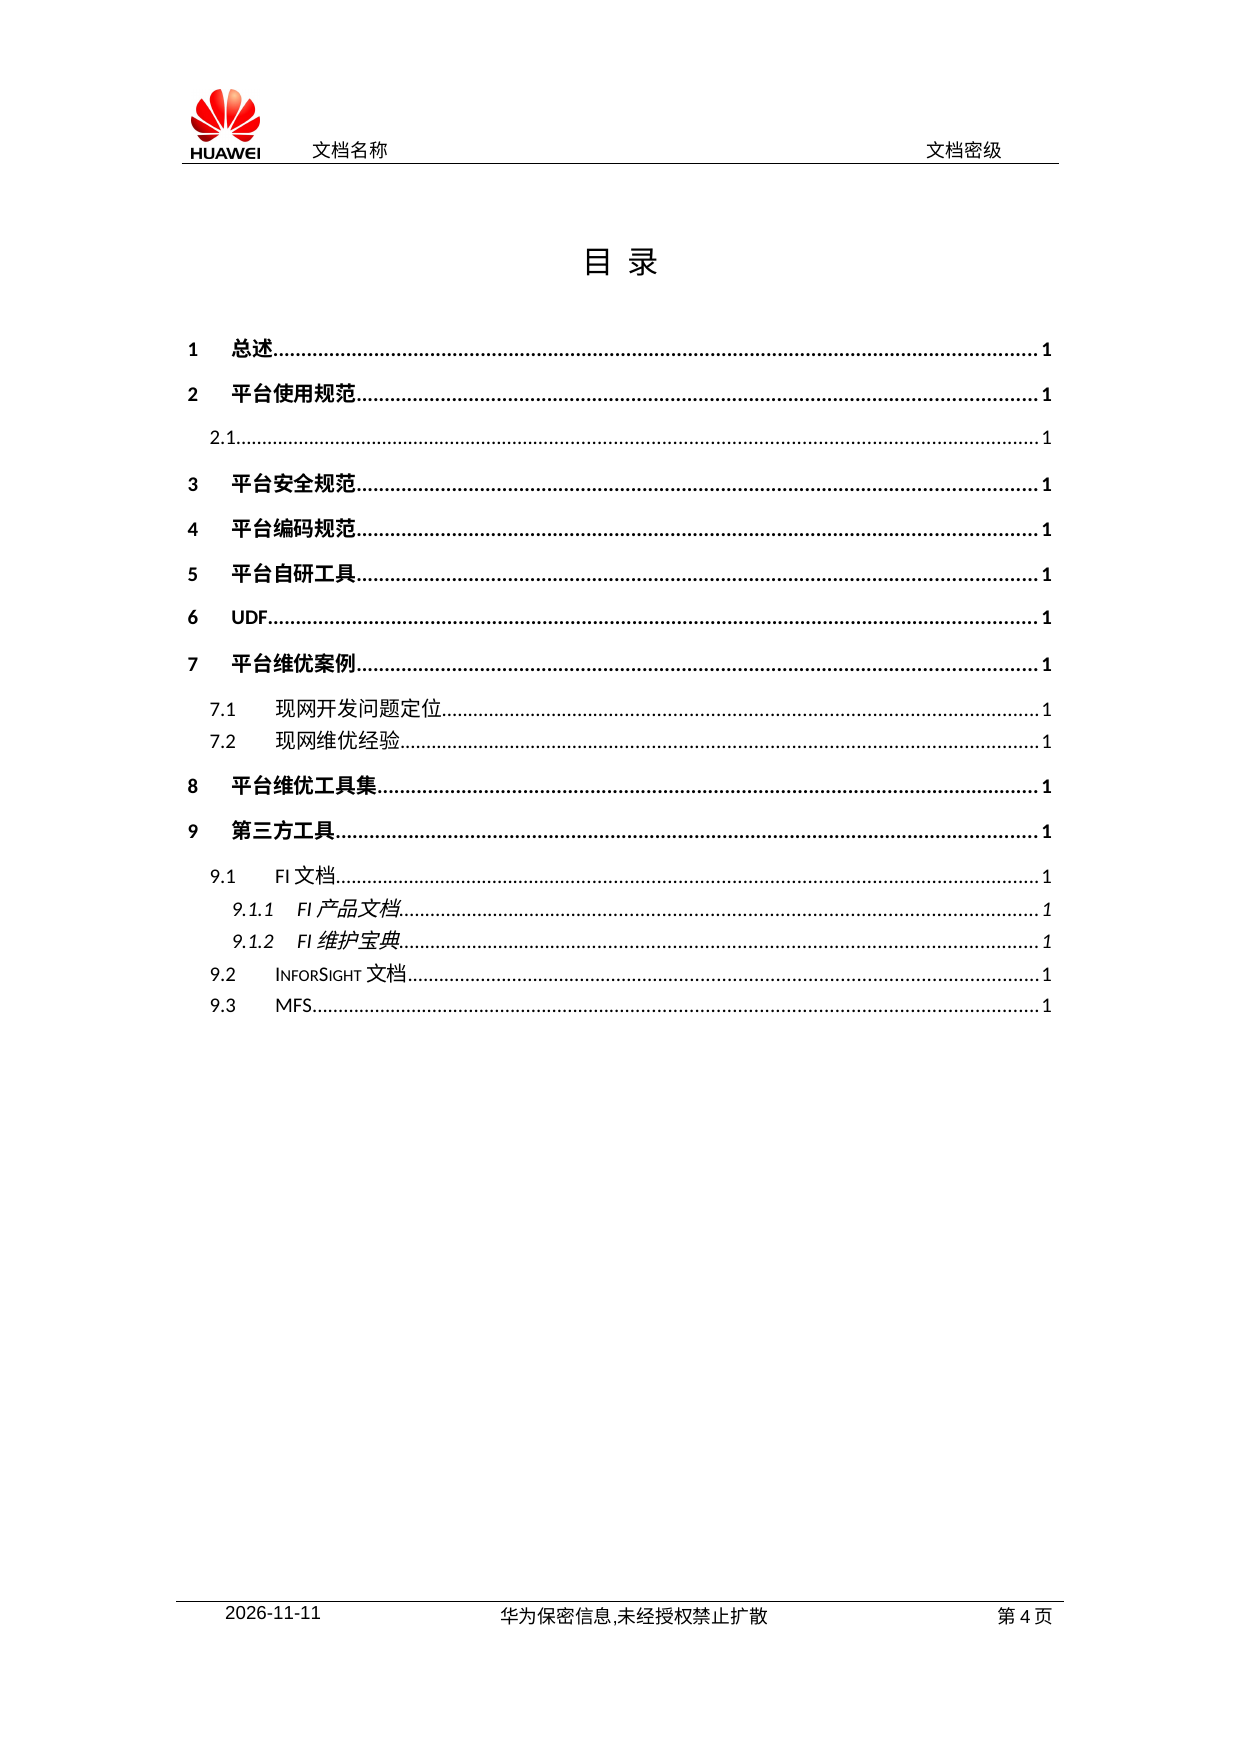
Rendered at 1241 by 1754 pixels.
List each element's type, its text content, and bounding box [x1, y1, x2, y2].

text 9.1.1 FI产品文档 1 [231, 891, 1053, 923]
text 2 平台使用规范 1 [187, 376, 1053, 408]
text 9.3 MFS 1 [209, 988, 1053, 1021]
text 目 录 [187, 227, 1053, 292]
text 5 平台自研工具 1 [187, 556, 1053, 588]
text 9.1.2 FI维护宝典 1 [231, 923, 1053, 956]
text 6 UDF 1 [187, 601, 1053, 633]
picture [191, 89, 260, 159]
text 2.1 1 [209, 421, 1053, 453]
text 4 平台编码规范 1 [187, 511, 1053, 543]
text 3 平台安全规范 1 [187, 466, 1053, 498]
text 9.1 FI文档 1 [209, 858, 1053, 891]
text 7 平台维优案例 1 [187, 646, 1053, 678]
text 7.2 现网维优经验 1 [209, 723, 1053, 756]
text 9 第三方工具 1 [187, 813, 1053, 846]
text 1 总述 1 [187, 331, 1053, 363]
text 8 平台维优工具集 1 [187, 768, 1053, 801]
text 7.1 现网开发问题定位 1 [209, 691, 1053, 723]
text 9.2 InforSight文档 1 [209, 956, 1053, 988]
